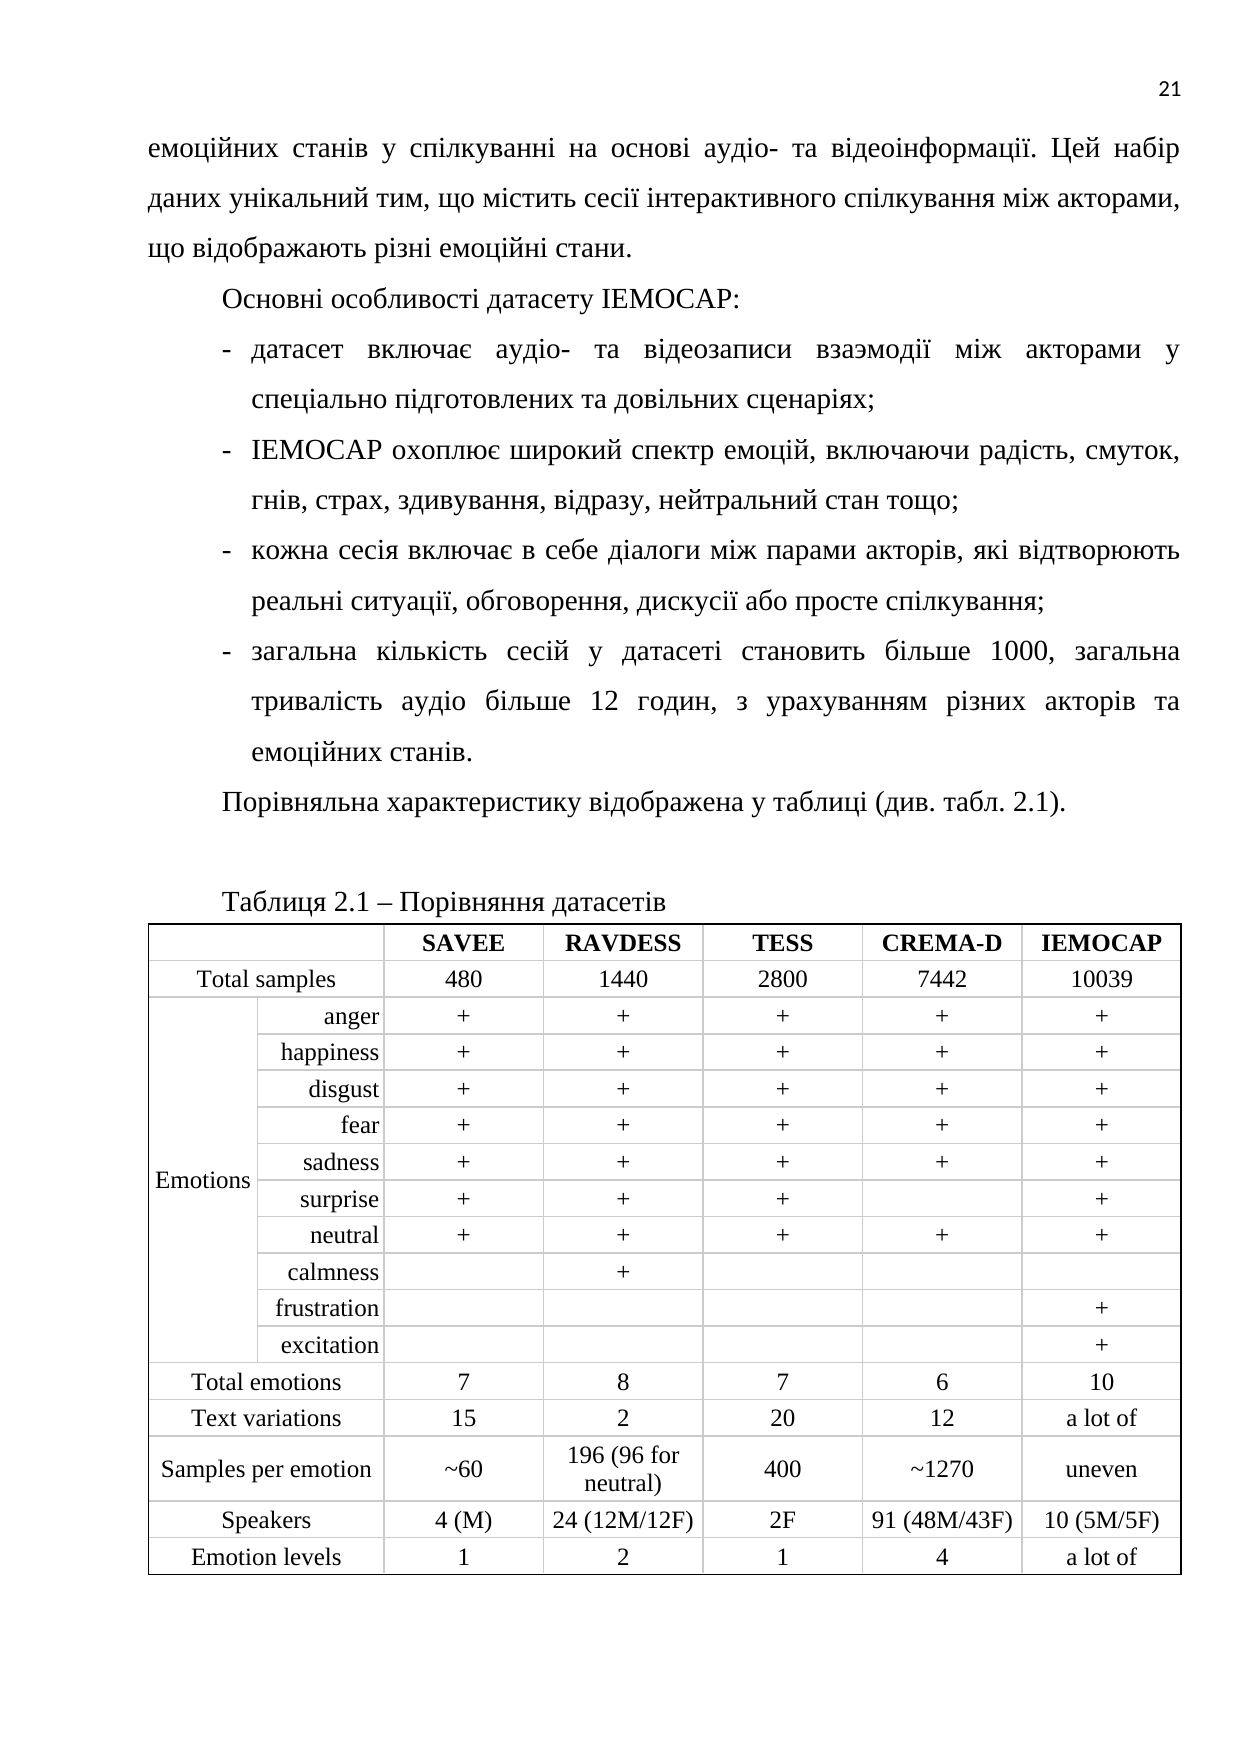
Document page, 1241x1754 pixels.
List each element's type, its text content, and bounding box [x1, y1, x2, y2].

table_cell + [544, 1108, 702, 1142]
table_cell [385, 1290, 543, 1325]
table_cell neutral [258, 1217, 383, 1252]
table_cell [385, 1327, 543, 1362]
table_cell 1 [704, 1538, 862, 1573]
table_cell + [704, 1071, 862, 1106]
table_cell 7 [385, 1363, 543, 1398]
table_cell 480 [385, 961, 543, 996]
text Таблиця 2.1 – Порівняння датасетів [148, 884, 1181, 918]
table_cell 20 [704, 1400, 862, 1435]
list Основні особливості датасету IEMOCAP: [148, 281, 1181, 314]
table_cell 91 (48M/43F) [863, 1502, 1021, 1537]
table_cell + [1023, 1181, 1180, 1216]
table_cell a lot of [1023, 1538, 1180, 1573]
table_cell [1023, 1254, 1180, 1289]
table_cell [544, 1290, 702, 1325]
table_cell ~60 [385, 1437, 543, 1500]
table_cell happiness [258, 1035, 383, 1069]
table_cell + [704, 1181, 862, 1216]
table_cell + [1023, 1290, 1180, 1325]
table_cell surprise [258, 1181, 383, 1216]
list загальна кількість сесій у датасеті становить більше 1000, загальна тривалість аудіо більше 12 годин, з урахуванням різних акторів та емоційних станів. [222, 633, 1181, 767]
table_header [149, 925, 383, 960]
table_cell a lot of [1023, 1400, 1180, 1435]
table_cell + [863, 1108, 1021, 1142]
table_cell + [385, 1144, 543, 1179]
table_cell ~1270 [863, 1437, 1021, 1500]
table_cell + [1023, 1217, 1180, 1252]
table_cell Total samples [149, 961, 383, 996]
table_cell 15 [385, 1400, 543, 1435]
table_header CREMA-D [863, 925, 1021, 960]
table_cell + [863, 1217, 1021, 1252]
table_cell [863, 1290, 1021, 1325]
table_cell 2 [544, 1538, 702, 1573]
table_cell 4 [863, 1538, 1021, 1573]
table_cell + [544, 1254, 702, 1289]
table_cell + [704, 1217, 862, 1252]
table_cell [863, 1327, 1021, 1362]
table_cell fear [258, 1108, 383, 1142]
table_cell 196 (96 for neutral) [544, 1437, 702, 1500]
table_header SAVEE [385, 925, 543, 960]
table_cell + [544, 1035, 702, 1069]
table_cell calmness [258, 1254, 383, 1289]
table_cell uneven [1023, 1437, 1180, 1500]
table_cell 2 [544, 1400, 702, 1435]
table_cell Emotion levels [149, 1538, 383, 1573]
table_cell 10 (5M/5F) [1023, 1502, 1180, 1537]
table_cell 1 [385, 1538, 543, 1573]
list датасет включає аудіо- та відеозаписи взаэмодії між акторами у спеціально підготовлених та довільних сценаріях; [222, 331, 1181, 415]
table_cell + [704, 1035, 862, 1069]
table_cell + [544, 1071, 702, 1106]
table_cell + [1023, 1144, 1180, 1179]
table_cell 2F [704, 1502, 862, 1537]
table_header TESS [704, 925, 862, 960]
table_cell + [863, 1144, 1021, 1179]
table_cell excitation [258, 1327, 383, 1362]
table_cell Samples per emotion [149, 1437, 383, 1500]
table_cell 2800 [704, 961, 862, 996]
table_cell [704, 1327, 862, 1362]
table_cell [704, 1254, 862, 1289]
table_cell 10039 [1023, 961, 1180, 996]
table_cell 1440 [544, 961, 702, 996]
table_cell + [863, 1035, 1021, 1069]
table_cell 6 [863, 1363, 1021, 1398]
table_cell 7 [704, 1363, 862, 1398]
table_cell [385, 1254, 543, 1289]
table_cell + [1023, 1035, 1180, 1069]
table_cell disgust [258, 1071, 383, 1106]
table_cell + [544, 1217, 702, 1252]
table_cell + [704, 1144, 862, 1179]
table_cell sadness [258, 1144, 383, 1179]
table_cell + [1023, 1108, 1180, 1142]
table_cell + [544, 1181, 702, 1216]
table_cell + [1023, 1071, 1180, 1106]
list кожна сесія включає в себе діалоги між парами акторів, які відтворюють реальні ситуації, обговорення, дискусії або просте спілкування; [222, 532, 1181, 616]
table_cell [704, 1290, 862, 1325]
table_cell 400 [704, 1437, 862, 1500]
table_cell + [1023, 998, 1180, 1033]
table_cell + [544, 1144, 702, 1179]
table_cell + [863, 1071, 1021, 1106]
table_cell [863, 1181, 1021, 1216]
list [148, 130, 1181, 264]
table_cell + [704, 998, 862, 1033]
table_cell Text variations [149, 1400, 383, 1435]
table_cell + [544, 998, 702, 1033]
text Порівняльна характеристику відображена у таблиці (див. табл. 2.1). [148, 784, 1181, 817]
table_cell 4 (M) [385, 1502, 543, 1537]
table_cell + [385, 1035, 543, 1069]
table_cell + [1023, 1327, 1180, 1362]
table_cell 7442 [863, 961, 1021, 996]
table_cell 12 [863, 1400, 1021, 1435]
table_cell 8 [544, 1363, 702, 1398]
table_cell + [385, 1217, 543, 1252]
table_cell Speakers [149, 1502, 383, 1537]
table_cell [544, 1327, 702, 1362]
table_cell + [385, 1108, 543, 1142]
table_cell + [385, 1181, 543, 1216]
table_cell + [863, 998, 1021, 1033]
table_cell 10 [1023, 1363, 1180, 1398]
table_cell Emotions [149, 998, 257, 1362]
table_cell frustration [258, 1290, 383, 1325]
table_cell + [385, 1071, 543, 1106]
list IEMOCAP охоплює широкий спектр емоцій, включаючи радість, смуток, гнів, страх, здивування, відразу, нейтральний стан тощо; [222, 432, 1181, 516]
table_cell + [704, 1108, 862, 1142]
table_header IEMOCAP [1023, 925, 1180, 960]
table_cell 24 (12M/12F) [544, 1502, 702, 1537]
table_cell [863, 1254, 1021, 1289]
table_cell + [385, 998, 543, 1033]
table_header RAVDESS [544, 925, 702, 960]
table_cell Total emotions [149, 1363, 383, 1398]
table_cell anger [258, 998, 383, 1033]
